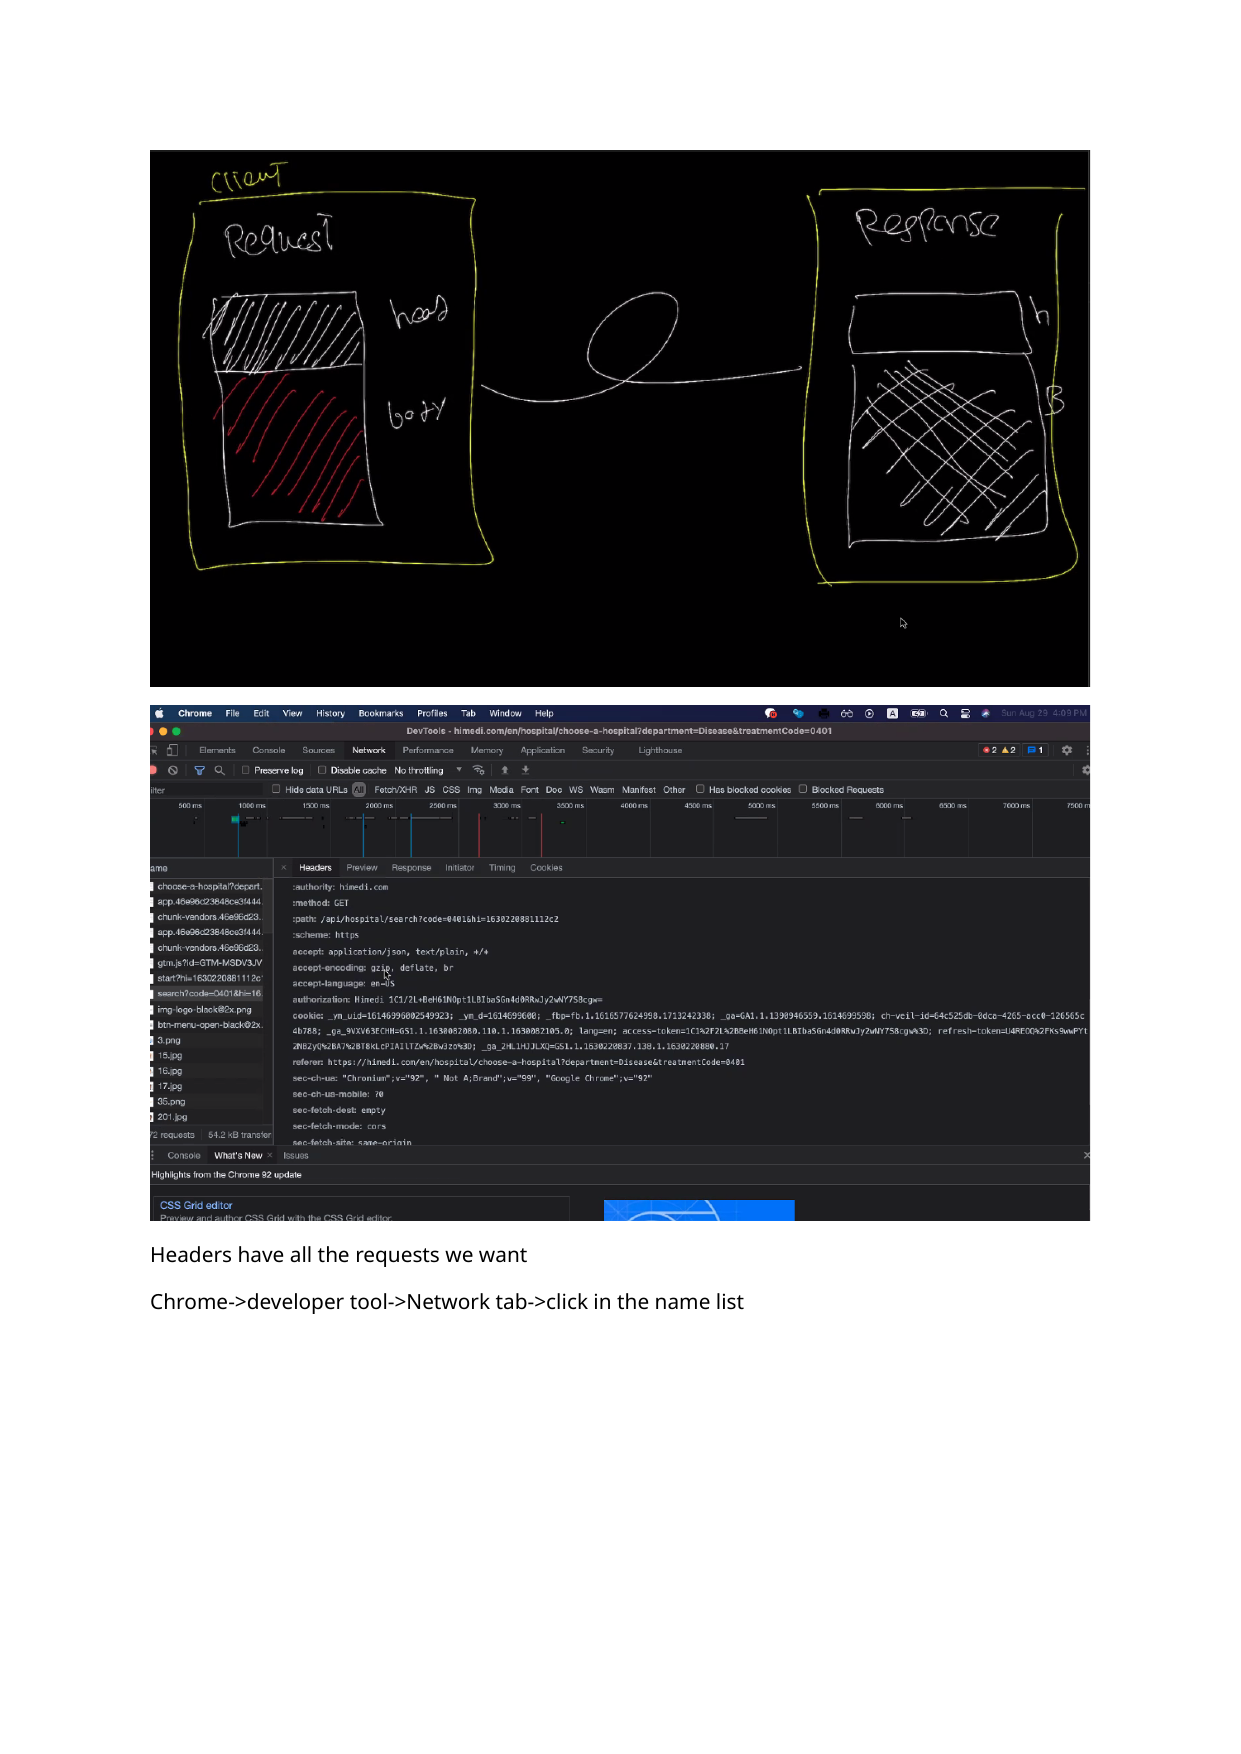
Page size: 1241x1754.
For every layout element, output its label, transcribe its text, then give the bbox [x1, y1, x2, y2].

picture [150, 150, 1091, 687]
text Chrome->developer tool->Network tab->click in the name list [150, 1287, 1090, 1315]
text Headers have all the requests we want [150, 1240, 1090, 1268]
picture [150, 705, 1091, 1221]
